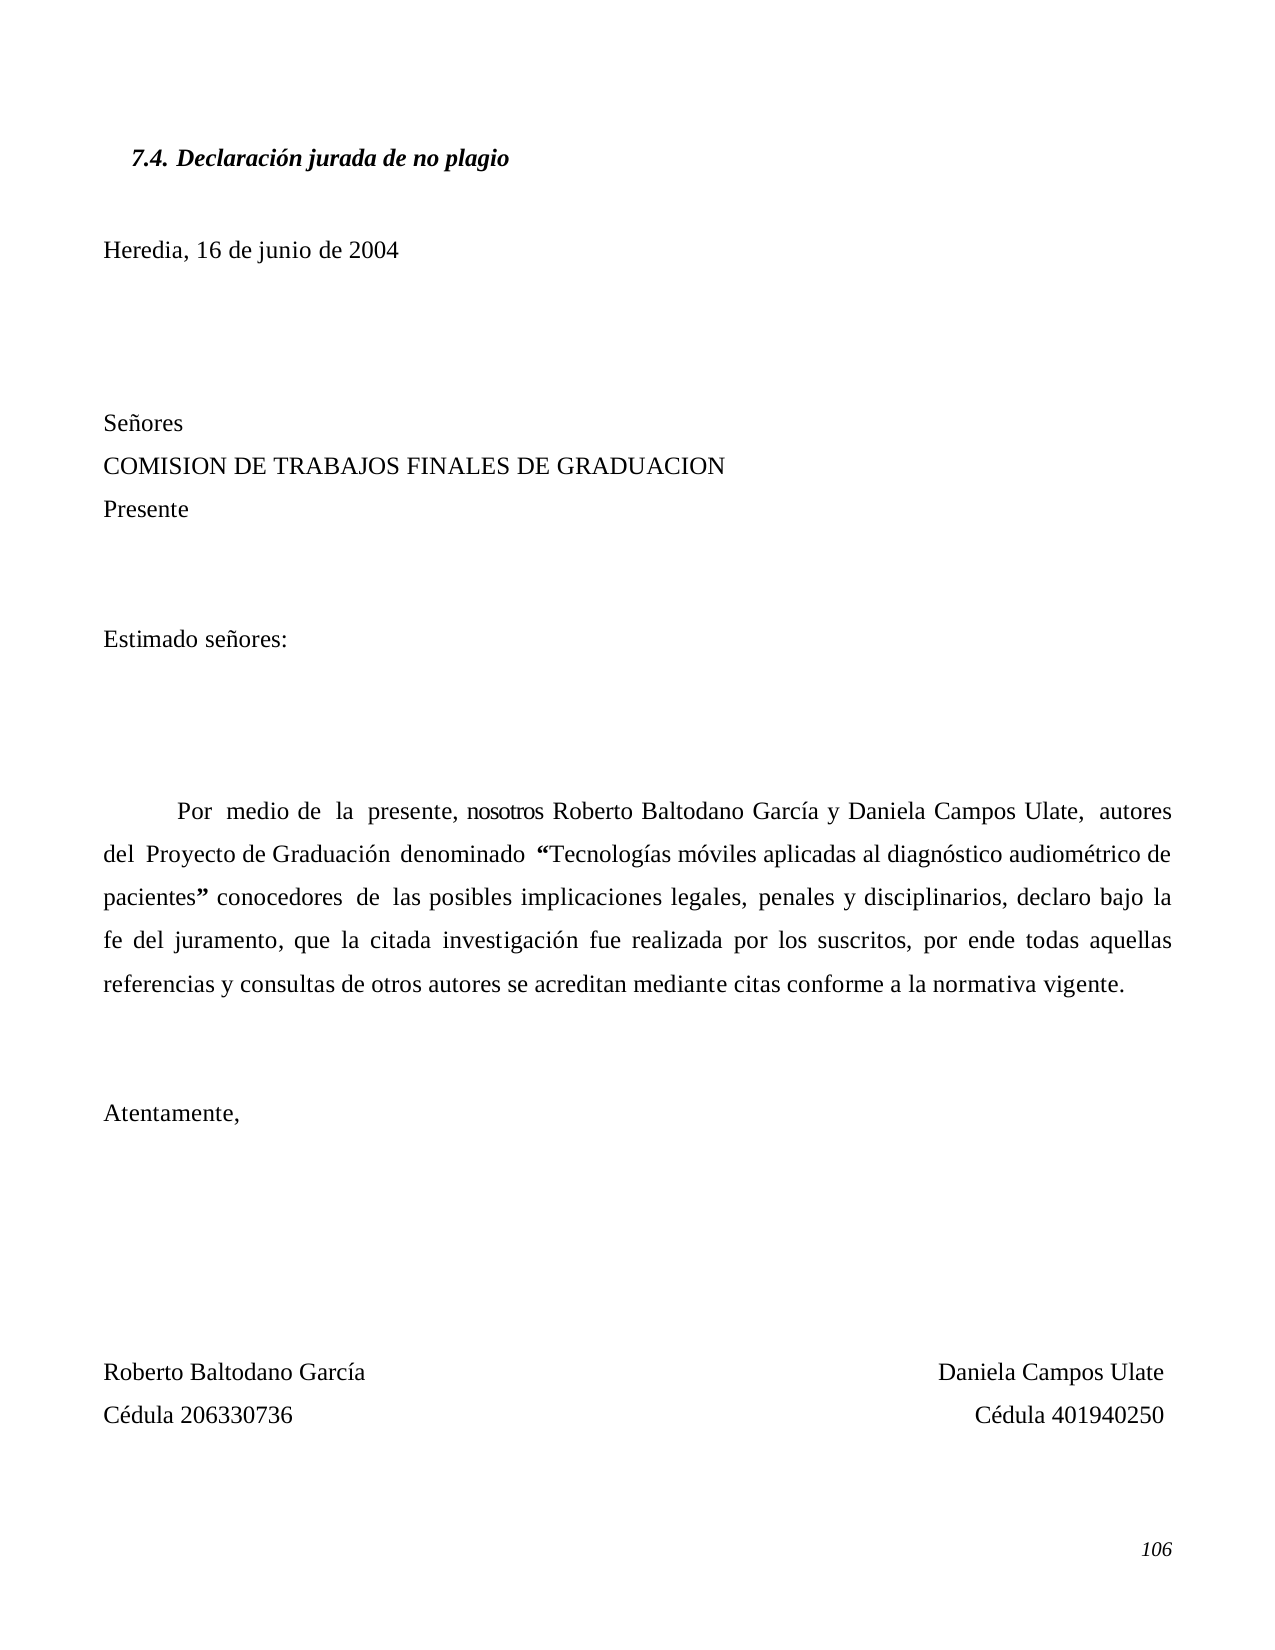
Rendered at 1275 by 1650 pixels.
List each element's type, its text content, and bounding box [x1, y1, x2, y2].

text Atentamente, [103, 1098, 1172, 1127]
text Estimado señores: [103, 624, 1172, 652]
text Heredia, 16 de junio de 2004 [103, 236, 1172, 264]
text COMISION DE TRABAJOS FINALES DE GRADUACION [103, 451, 1172, 480]
text Señores [103, 408, 1172, 437]
text Por medio de la presente, nosotros Roberto Baltodano García y Daniela Campos Ulate, autores del Proyecto de Graduación denominado “” conocedores de las posibles implicaciones legales, penales y disciplinarios, declaro bajo la fe del juramento, que la citada investigación fue realizada por los suscritos, por ende todas aquellas referencias y consultas de otros autores se acreditan mediante citas conforme a la normativa vigente. [103, 796, 1172, 997]
text Declaración jurada de no plagio [131, 143, 1172, 172]
table_header Daniela Campos Ulate Cédula 401940250 [634, 1357, 1175, 1486]
text Presente [103, 494, 1172, 523]
table_header Roberto Baltodano García Cédula 206330736 [92, 1357, 633, 1486]
